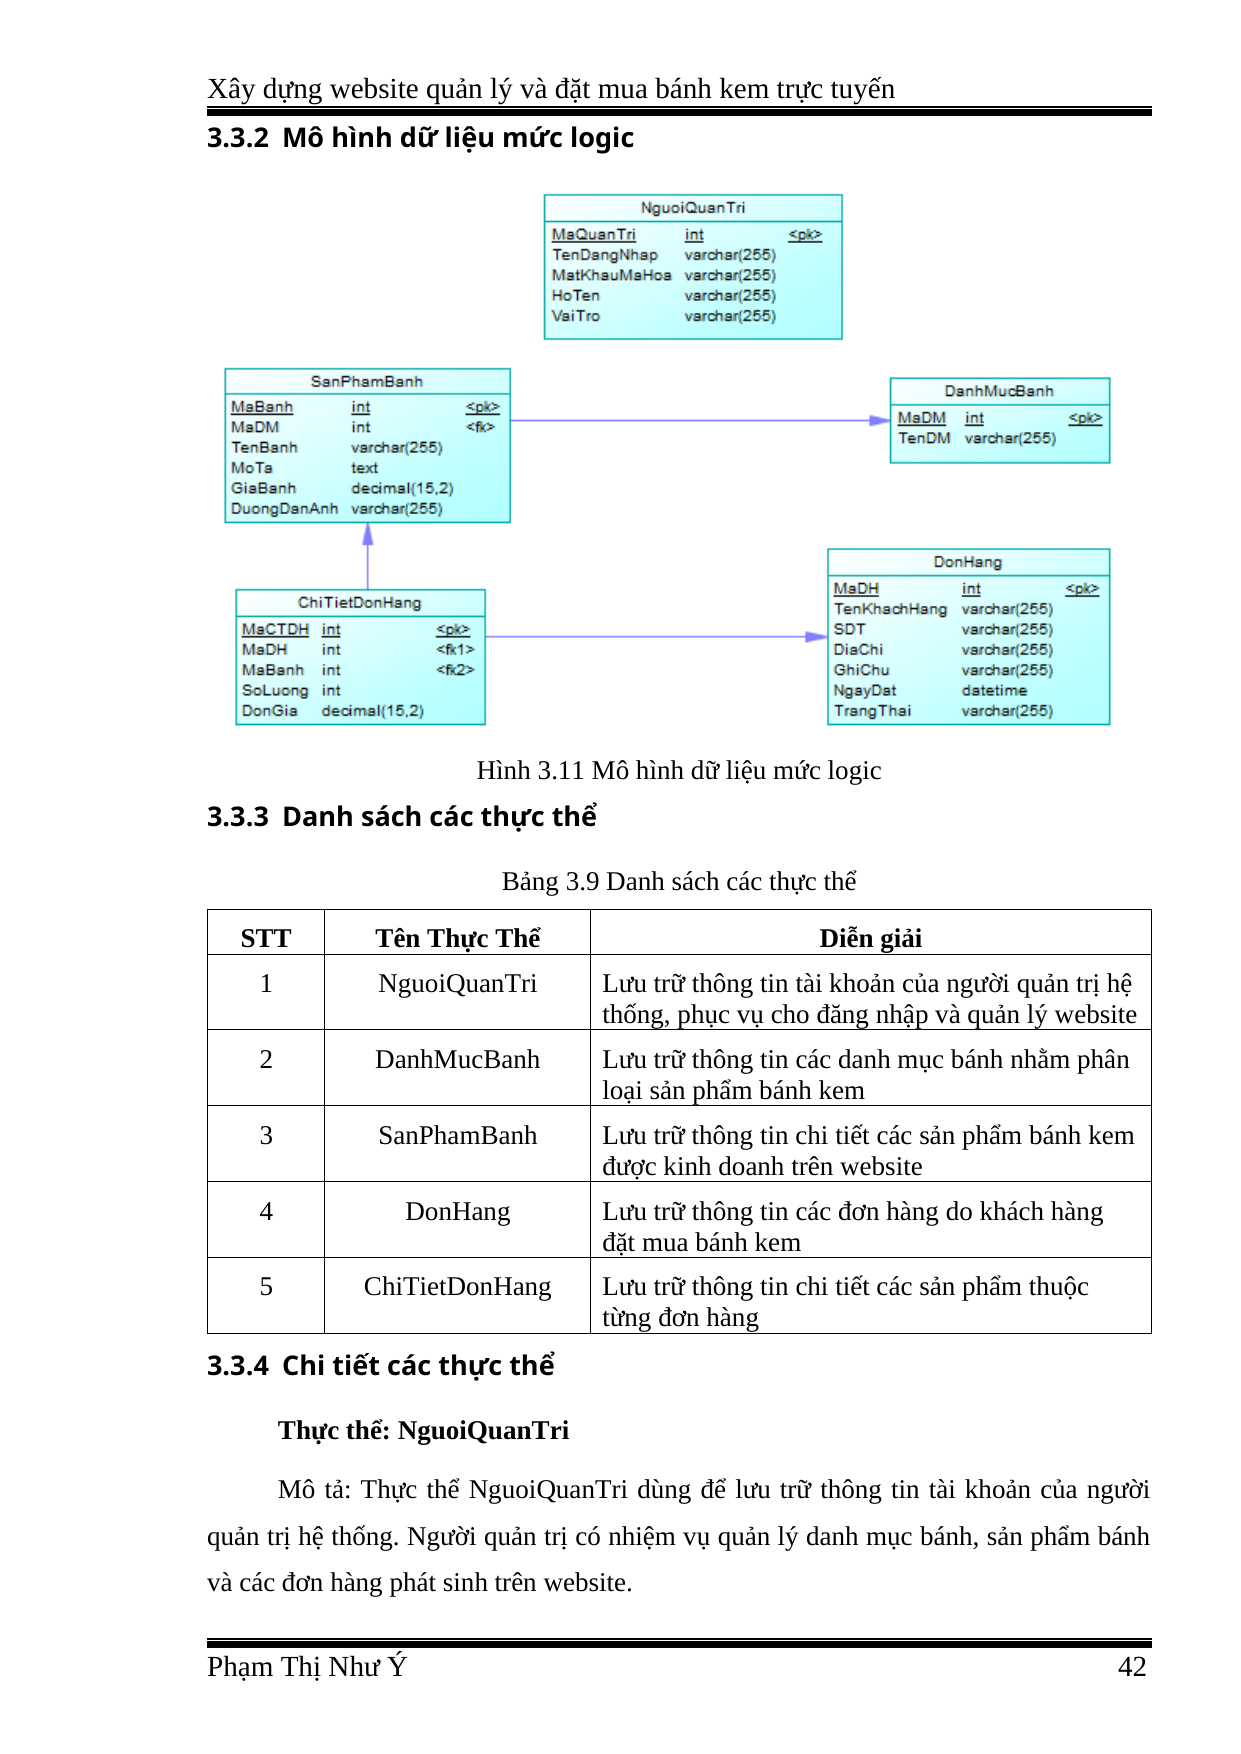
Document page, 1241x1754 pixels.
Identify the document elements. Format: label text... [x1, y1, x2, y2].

subtitle Danh sách các thực thể [207, 797, 1152, 834]
table_cell 4 [208, 1182, 324, 1257]
table_cell SanPhamBanh [325, 1106, 590, 1181]
table_cell Lưu trữ thông tin chi tiết các sản phẩm thuộc từng đơn hàng [591, 1258, 1151, 1333]
table_cell Lưu trữ thông tin chi tiết các sản phẩm bánh kem được kinh doanh trên website [591, 1106, 1151, 1181]
subtitle Mô hình dữ liệu mức logic [207, 118, 1152, 155]
table_cell 5 [208, 1258, 324, 1333]
table_cell Lưu trữ thông tin tài khoản của người quản trị hệ thống, phục vụ cho đăng nhập và quản lý website [591, 955, 1151, 1029]
table_cell 1 [208, 955, 324, 1029]
table_cell DonHang [325, 1182, 590, 1257]
text Thực thể: NguoiQuanTri [207, 1414, 1152, 1445]
table_cell 2 [208, 1030, 324, 1105]
table_header Tên Thực Thể [325, 910, 590, 953]
table_cell ChiTietDonHang [325, 1258, 590, 1333]
table_cell Lưu trữ thông tin các đơn hàng do khách hàng đặt mua bánh kem [591, 1182, 1151, 1257]
table_cell 3 [208, 1106, 324, 1181]
table_header STT [208, 910, 324, 953]
table_cell NguoiQuanTri [325, 955, 590, 1029]
table_cell Lưu trữ thông tin các danh mục bánh nhằm phân loại sản phẩm bánh kem [591, 1030, 1151, 1105]
table_header Diễn giải [591, 910, 1151, 953]
picture [206, 186, 1139, 735]
table_cell DanhMucBanh [325, 1030, 590, 1105]
text Mô tả: Thực thể NguoiQuanTri dùng để lưu trữ thông tin tài khoản của người quản trị hệ thống. Người quản trị có nhiệm vụ quản lý danh mục bánh, sản phẩm bánh và các đơn hàng phát sinh trên website. [207, 1473, 1152, 1598]
subtitle Chi tiết các thực thể [207, 1346, 1152, 1383]
